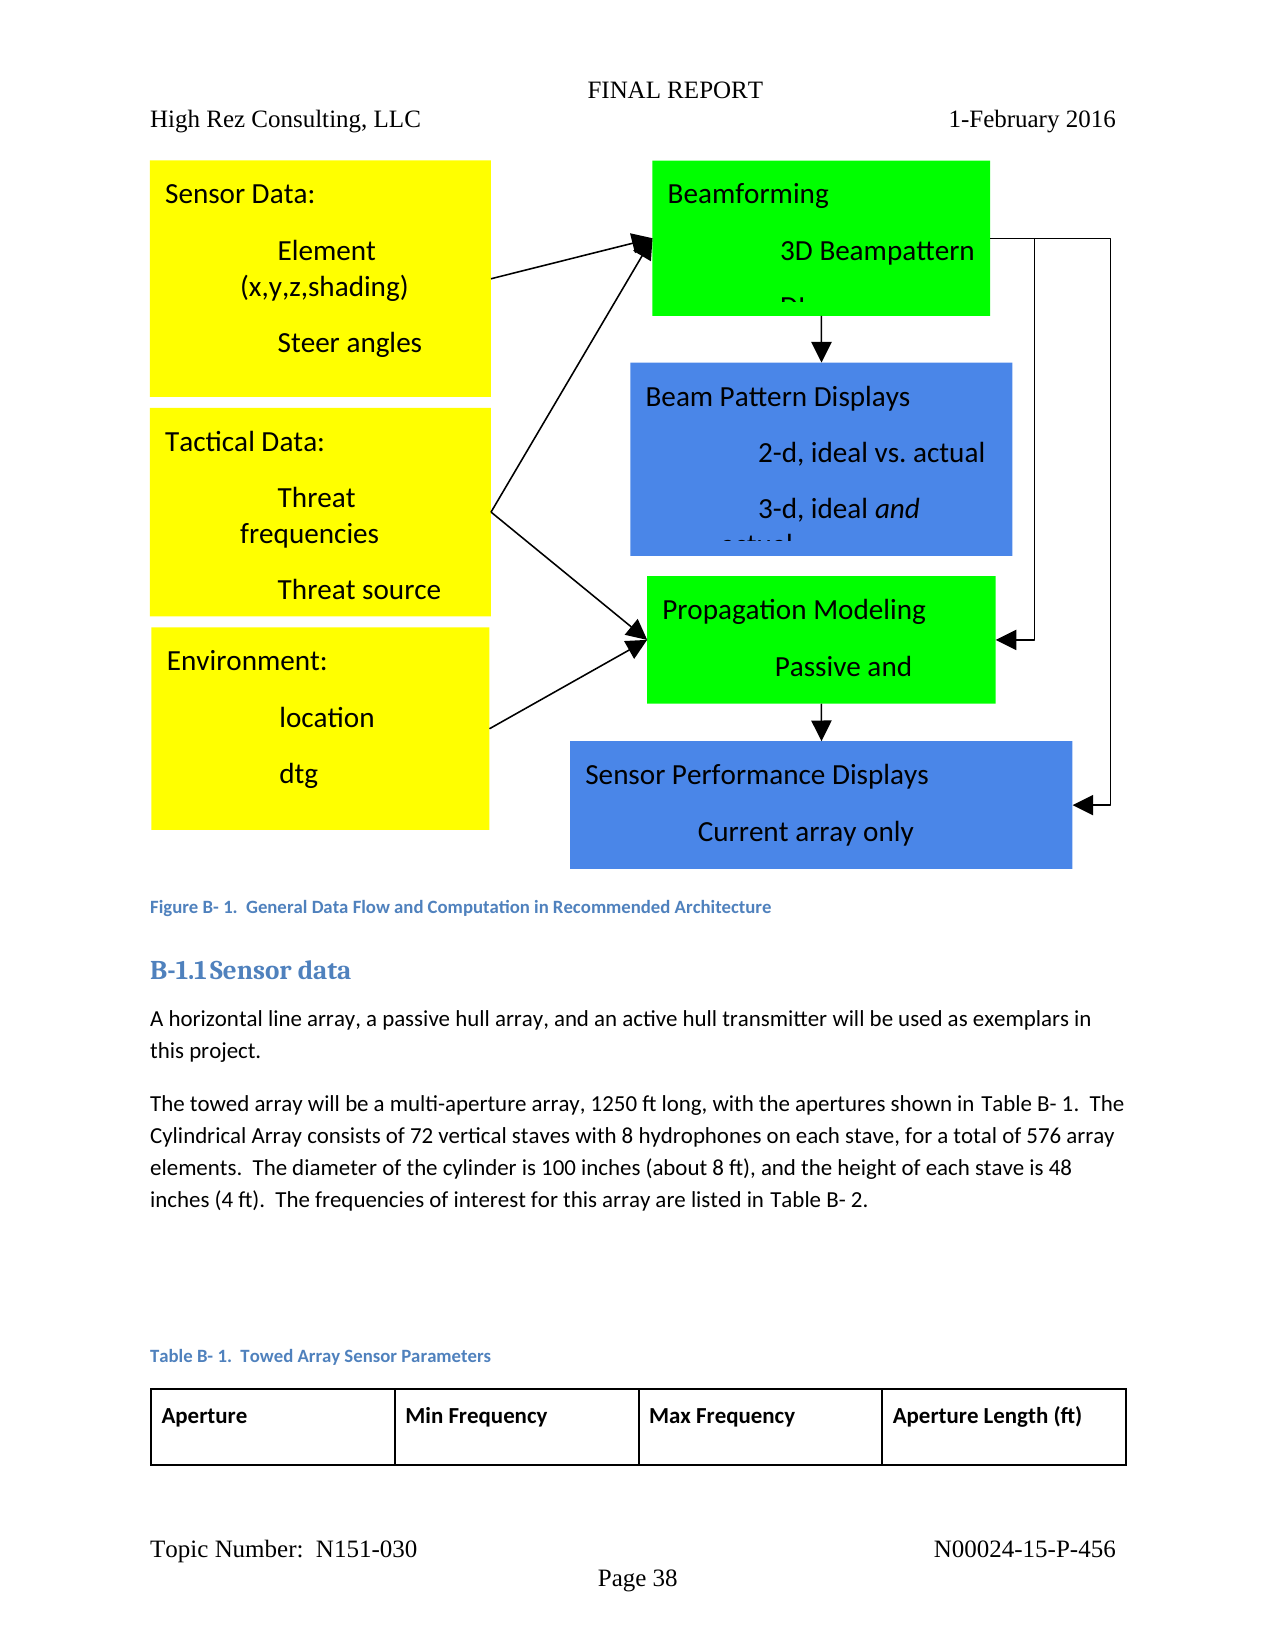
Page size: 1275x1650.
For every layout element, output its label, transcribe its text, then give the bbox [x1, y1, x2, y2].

table_header Aperture Length (ft) [883, 1390, 1125, 1464]
table_header Aperture [152, 1390, 394, 1464]
subtitle Sensor data [150, 955, 1125, 987]
text The towed array will be a multi-aperture array, 1250 ft long, with the apertures shown in Table B- 1. The Cylindrical Array consists of 72 vertical staves with 8 hydrophones on each stave, for a total of 576 array elements. The diameter of the cylinder is 100 inches (about 8 ft), and the height of each stave is 48 inches (4 ft). The frequencies of interest for this array are listed in Table B- 2. [150, 1089, 1125, 1213]
text A horizontal line array, a passive hull array, and an active hull transmitter will be used as exemplars in this project. [150, 1004, 1125, 1064]
table_header Min Frequency [396, 1390, 638, 1464]
table_header Max Frequency [640, 1390, 881, 1464]
